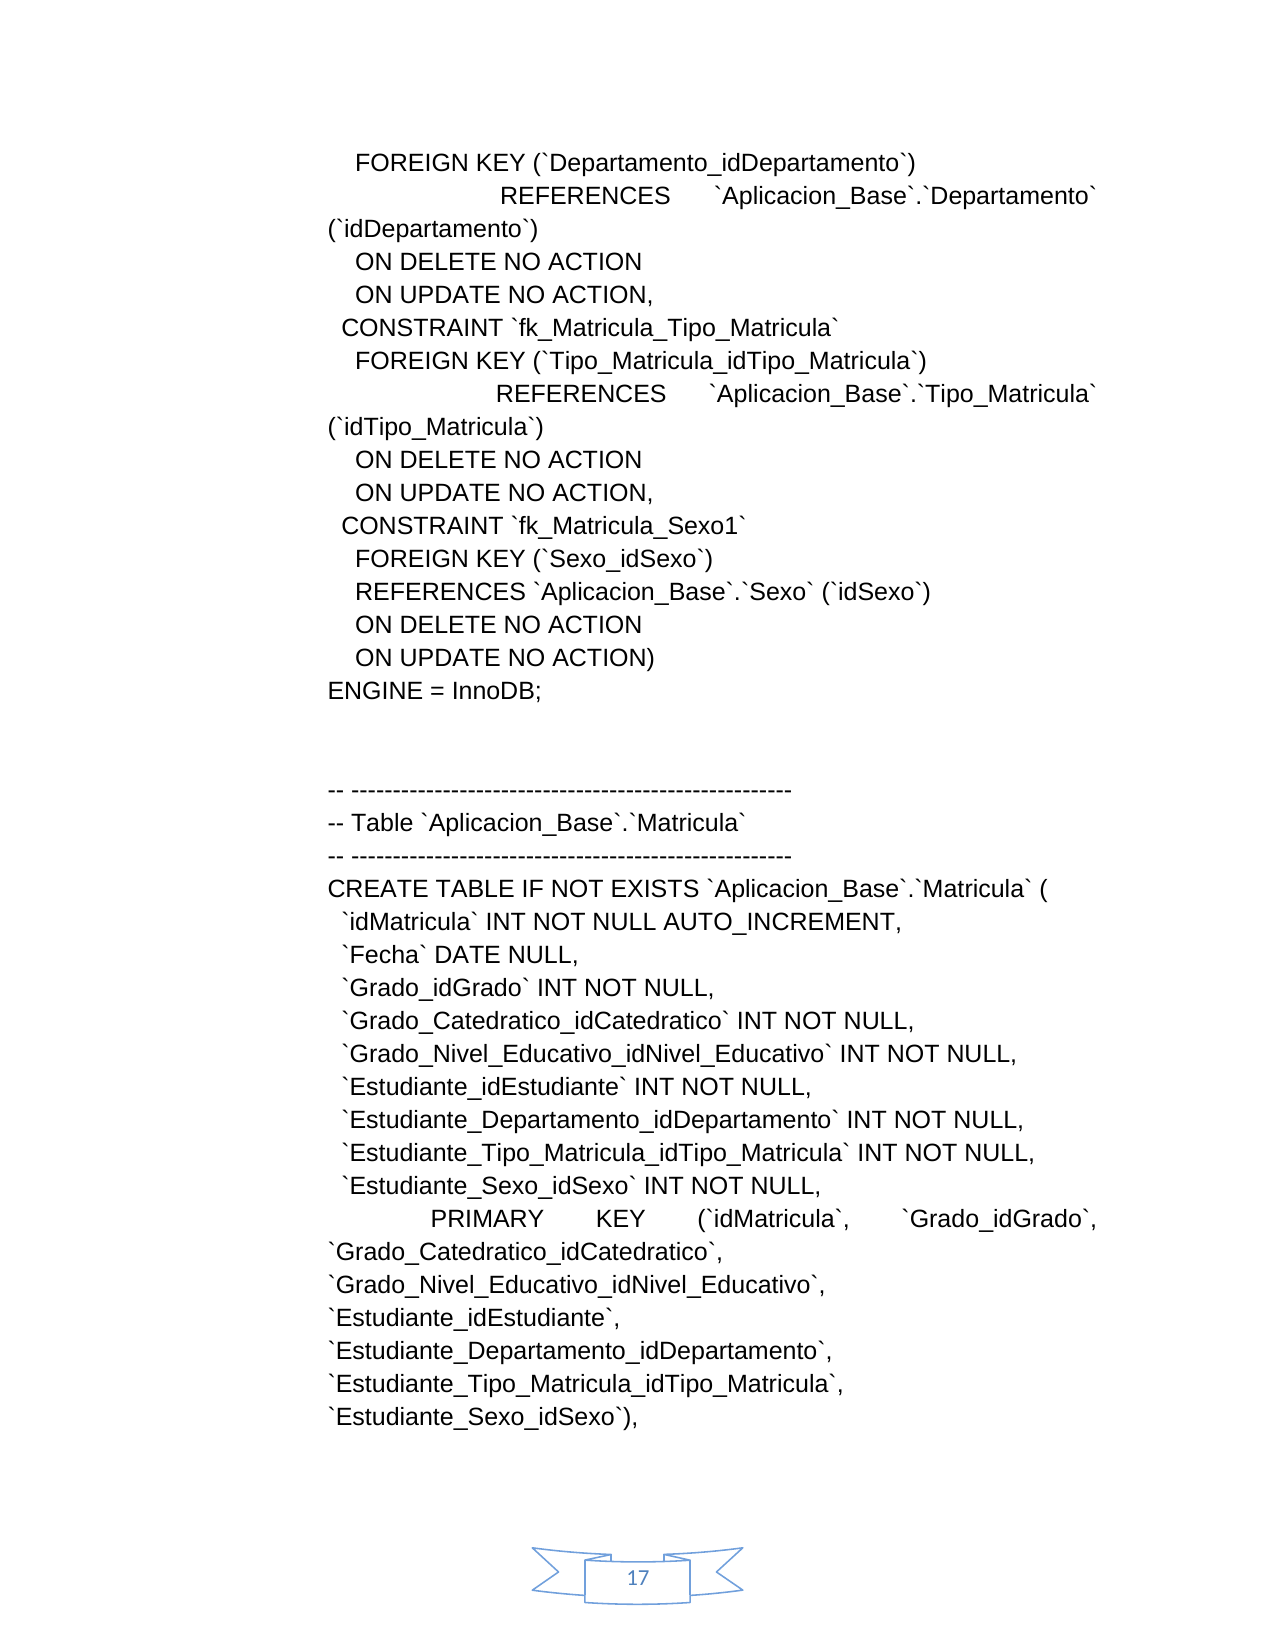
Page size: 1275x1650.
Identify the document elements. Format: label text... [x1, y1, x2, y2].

list `Grado_Catedratico_idCatedratico` INT NOT NULL, [327, 1006, 1098, 1035]
list CREATE TABLE IF NOT EXISTS `Aplicacion_Base`.`Matricula` ( [327, 874, 1098, 903]
list FOREIGN KEY (`Tipo_Matricula_idTipo_Matricula`) [327, 346, 1098, 374]
list ON DELETE NO ACTION [327, 445, 1098, 473]
list REFERENCES `Aplicacion_Base`.`Sexo` (`idSexo`) [327, 577, 1098, 606]
list ON UPDATE NO ACTION, [327, 478, 1098, 507]
list FOREIGN KEY (`Departamento_idDepartamento`) [327, 148, 1098, 176]
list ENGINE = InnoDB; [327, 676, 1098, 705]
list ON DELETE NO ACTION [327, 247, 1098, 275]
list REFERENCES `Aplicacion_Base`.`Tipo_Matricula` (`idTipo_Matricula`) [327, 379, 1098, 441]
list `Estudiante_Sexo_idSexo` INT NOT NULL, [327, 1171, 1098, 1200]
list CONSTRAINT `fk_Matricula_Sexo1` [327, 511, 1098, 539]
list -- ----------------------------------------------------- [327, 775, 1098, 804]
list CONSTRAINT `fk_Matricula_Tipo_Matricula` [327, 313, 1098, 341]
list `Fecha` DATE NULL, [327, 940, 1098, 969]
list -- Table `Aplicacion_Base`.`Matricula` [327, 808, 1098, 837]
list ON UPDATE NO ACTION) [327, 643, 1098, 672]
list PRIMARY KEY (`idMatricula`, `Grado_idGrado`, `Grado_Catedratico_idCatedratico`, `Grado_Nivel_Educativo_idNivel_Educativo`, `Estudiante_idEstudiante`, `Estudiante_Departamento_idDepartamento`, `Estudiante_Tipo_Matricula_idTipo_Matricula`, `Estudiante_Sexo_idSexo`), [327, 1204, 1098, 1431]
list `Estudiante_Departamento_idDepartamento` INT NOT NULL, [327, 1105, 1098, 1134]
list `Grado_Nivel_Educativo_idNivel_Educativo` INT NOT NULL, [327, 1039, 1098, 1068]
list -- ----------------------------------------------------- [327, 841, 1098, 870]
list `idMatricula` INT NOT NULL AUTO_INCREMENT, [327, 907, 1098, 936]
list `Estudiante_Tipo_Matricula_idTipo_Matricula` INT NOT NULL, [327, 1138, 1098, 1167]
list ON DELETE NO ACTION [327, 610, 1098, 639]
list ON UPDATE NO ACTION, [327, 280, 1098, 308]
list `Grado_idGrado` INT NOT NULL, [327, 973, 1098, 1002]
list FOREIGN KEY (`Sexo_idSexo`) [327, 544, 1098, 573]
list `Estudiante_idEstudiante` INT NOT NULL, [327, 1072, 1098, 1101]
list REFERENCES `Aplicacion_Base`.`Departamento` (`idDepartamento`) [327, 181, 1098, 242]
